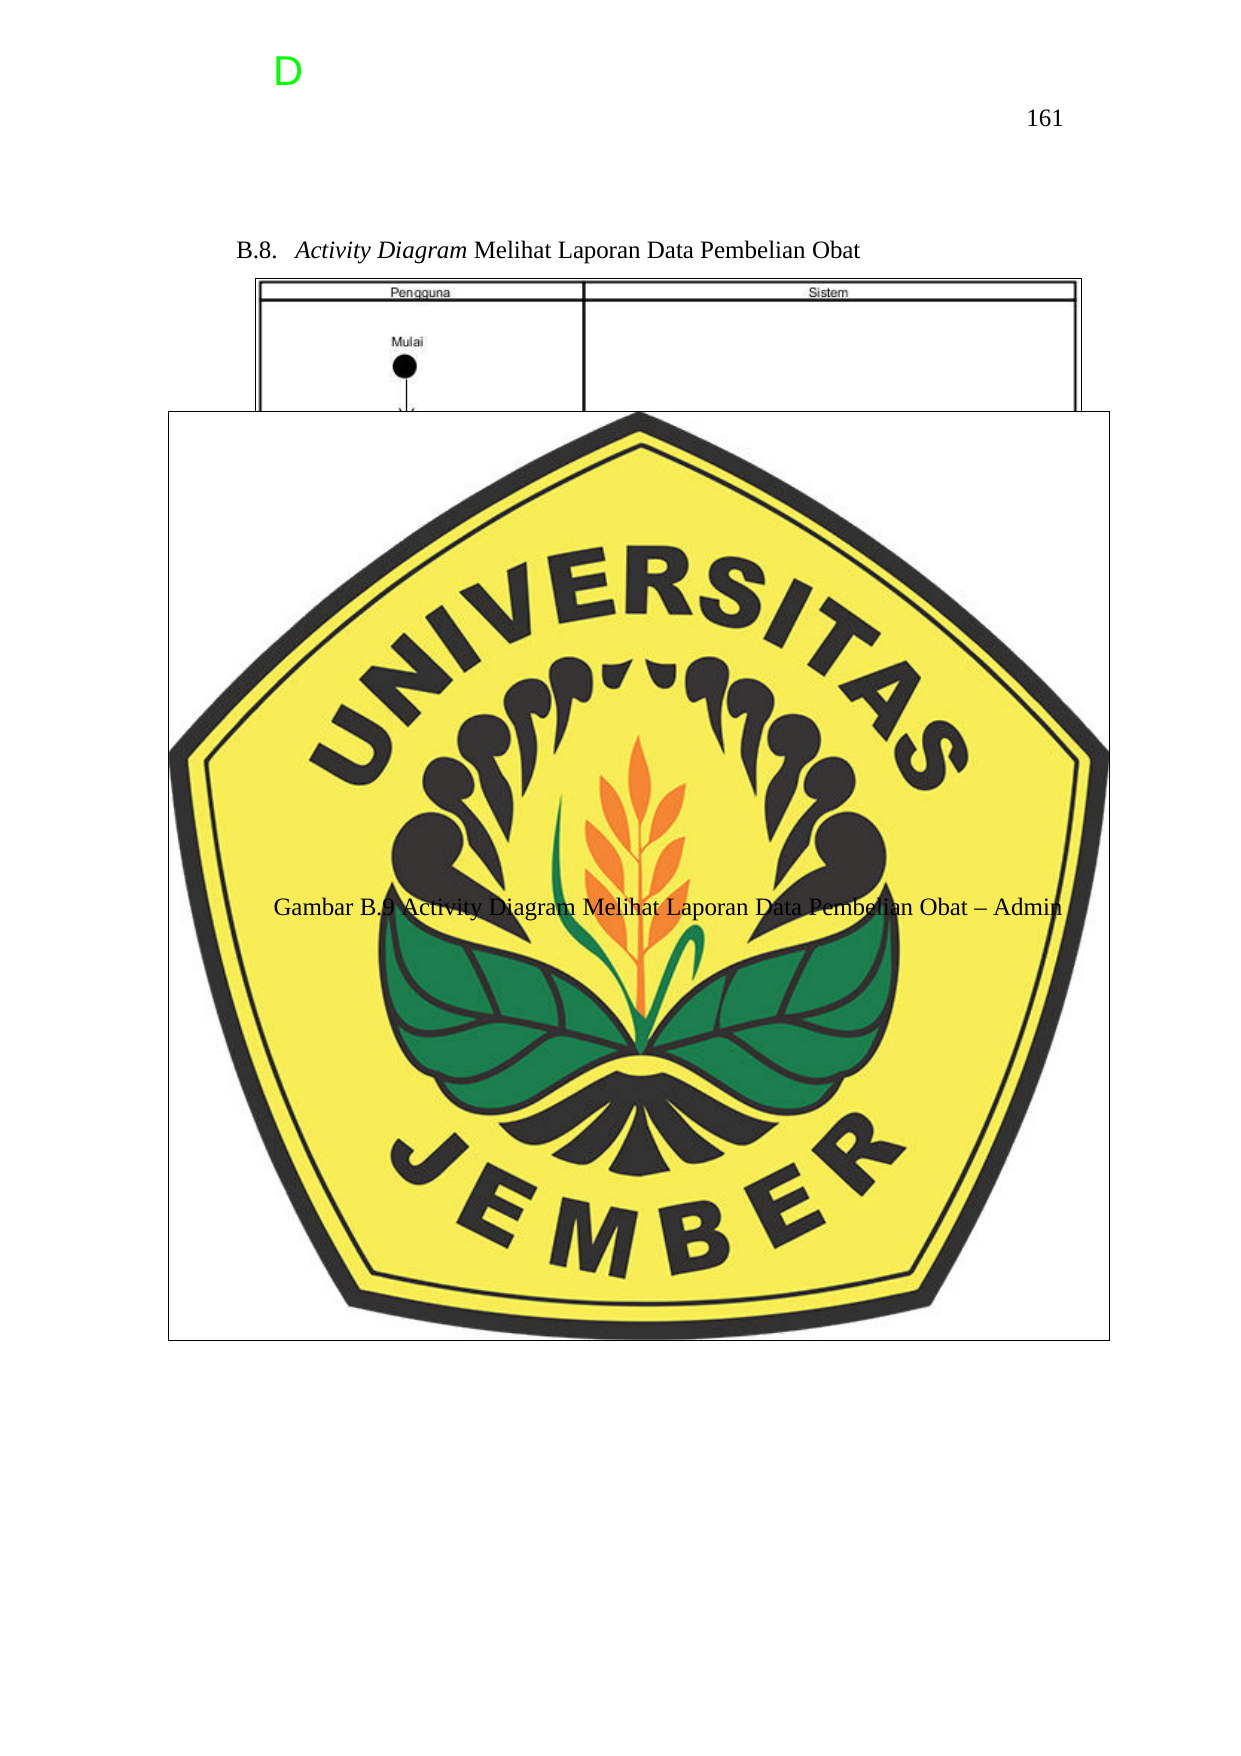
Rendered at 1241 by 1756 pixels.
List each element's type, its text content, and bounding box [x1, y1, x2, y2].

list Activity Diagram Melihat Laporan Data Pembelian Obat [236, 235, 1103, 264]
picture [169, 412, 1109, 1340]
picture [256, 279, 1081, 411]
